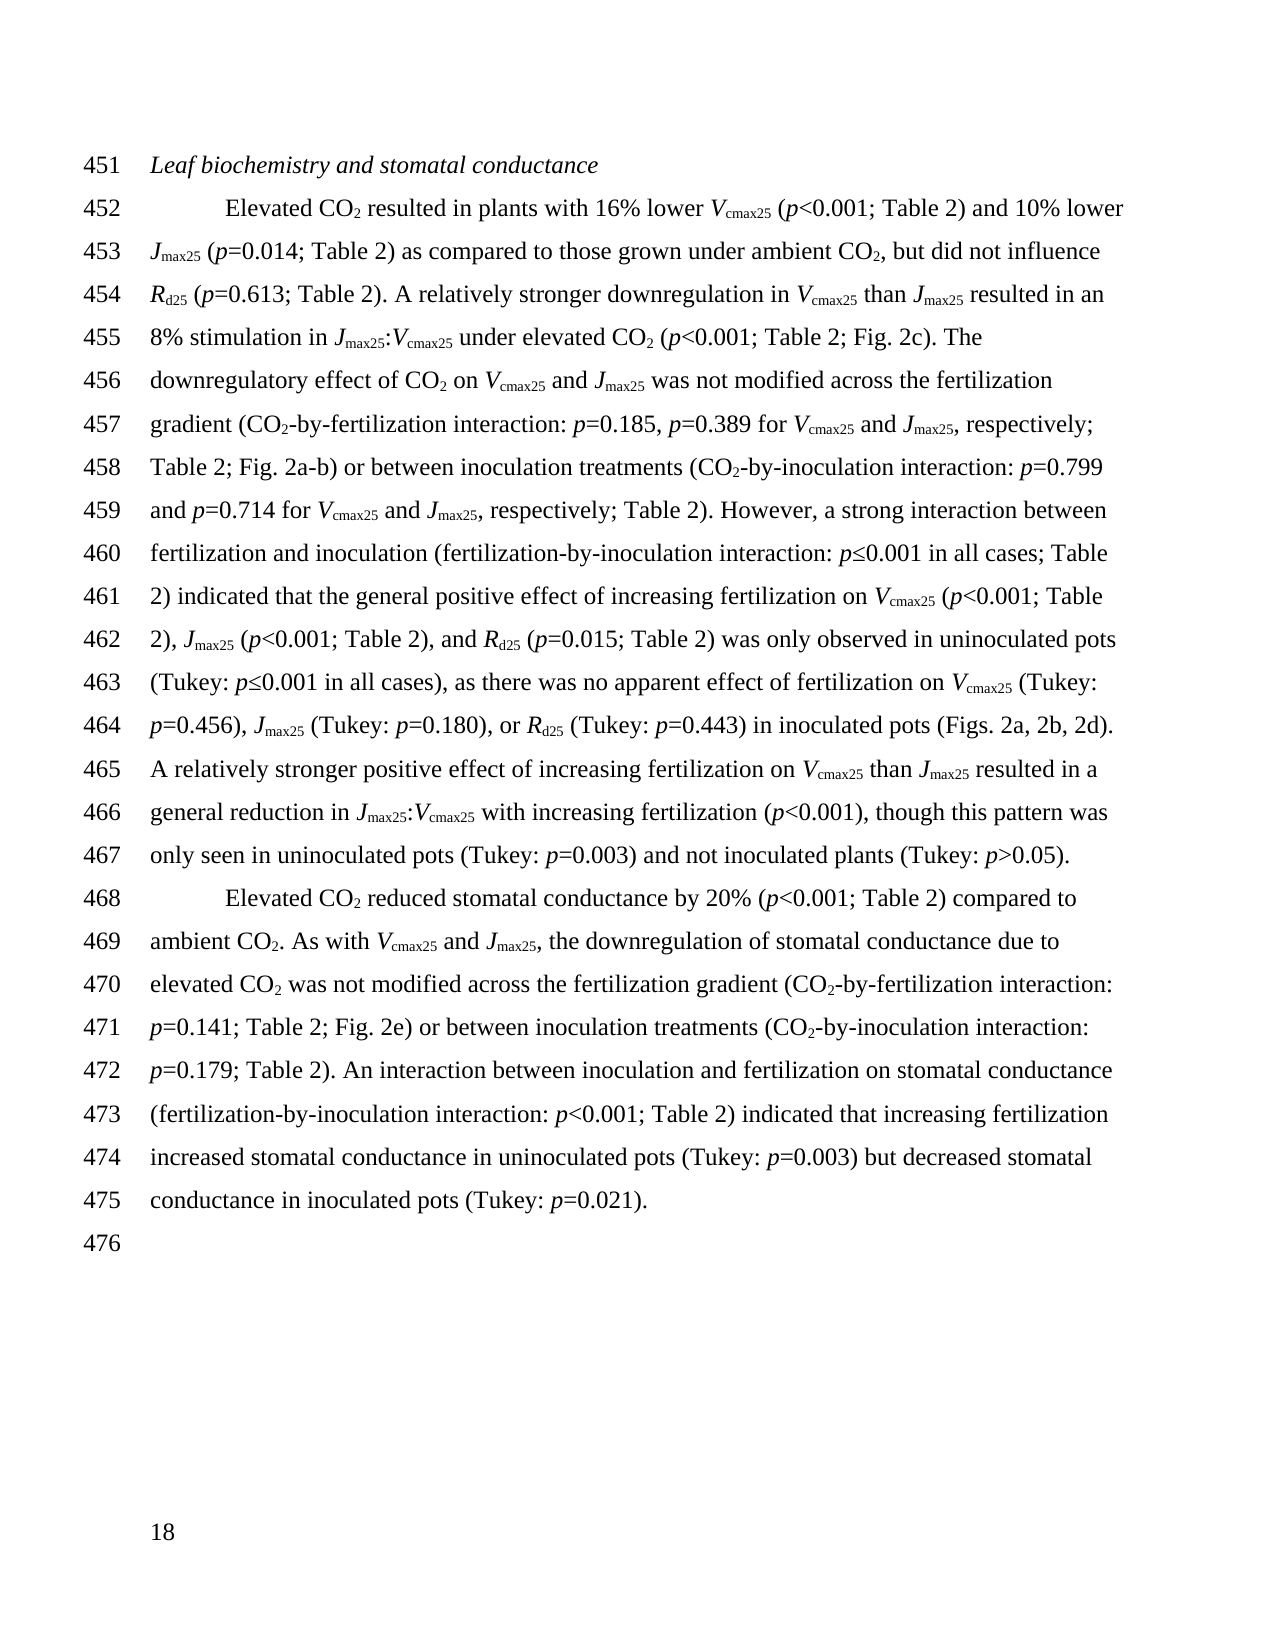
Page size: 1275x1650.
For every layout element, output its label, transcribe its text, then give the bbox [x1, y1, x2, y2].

text Leaf biochemistry and stomatal conductance [150, 150, 1125, 179]
text Elevated CO2 reduced stomatal conductance by 20% (p<0.001; Table 2) compared to ambient CO2. As with Vcmax25 and Jmax25, the downregulation of stomatal conductance due to elevated CO2 was not modified across the fertilization gradient (CO2-by-fertilization interaction: p=0.141; Table 2; Fig. 2e) or between inoculation treatments (CO2-by-inoculation interaction: p=0.179; Table 2). An interaction between inoculation and fertilization on stomatal conductance (fertilization-by-inoculation interaction: p<0.001; Table 2) indicated that increasing fertilization increased stomatal conductance in uninoculated pots (Tukey: p=0.003) but decreased stomatal conductance in inoculated pots (Tukey: p=0.021). [150, 883, 1125, 1214]
text Elevated CO2 resulted in plants with 16% lower Vcmax25 (p<0.001; Table 2) and 10% lower Jmax25 (p=0.014; Table 2) as compared to those grown under ambient CO2, but did not influence Rd25 (p=0.613; Table 2). A relatively stronger downregulation in Vcmax25 than Jmax25 resulted in an 8% stimulation in Jmax25:Vcmax25 under elevated CO2 (p<0.001; Table 2; Fig. 2c). The downregulatory effect of CO2 on Vcmax25 and Jmax25 was not modified across the fertilization gradient (CO2-by-fertilization interaction: p=0.185, p=0.389 for Vcmax25 and Jmax25, respectively; Table 2; Fig. 2a-b) or between inoculation treatments (CO2-by-inoculation interaction: p=0.799 and p=0.714 for Vcmax25 and Jmax25, respectively; Table 2). However, a strong interaction between fertilization and inoculation (fertilization-by-inoculation interaction: p≤0.001 in all cases; Table 2) indicated that the general positive effect of increasing fertilization on Vcmax25 (p<0.001; Table 2), Jmax25 (p<0.001; Table 2), and Rd25 (p=0.015; Table 2) was only observed in uninoculated pots (Tukey: p≤0.001 in all cases), as there was no apparent effect of fertilization on Vcmax25 (Tukey: p=0.456), Jmax25 (Tukey: p=0.180), or Rd25 (Tukey: p=0.443) in inoculated pots (Figs. 2a, 2b, 2d). A relatively stronger positive effect of increasing fertilization on Vcmax25 than Jmax25 resulted in a general reduction in Jmax25:Vcmax25 with increasing fertilization (p<0.001), though this pattern was only seen in uninoculated pots (Tukey: p=0.003) and not inoculated plants (Tukey: p>0.05). [150, 193, 1125, 869]
